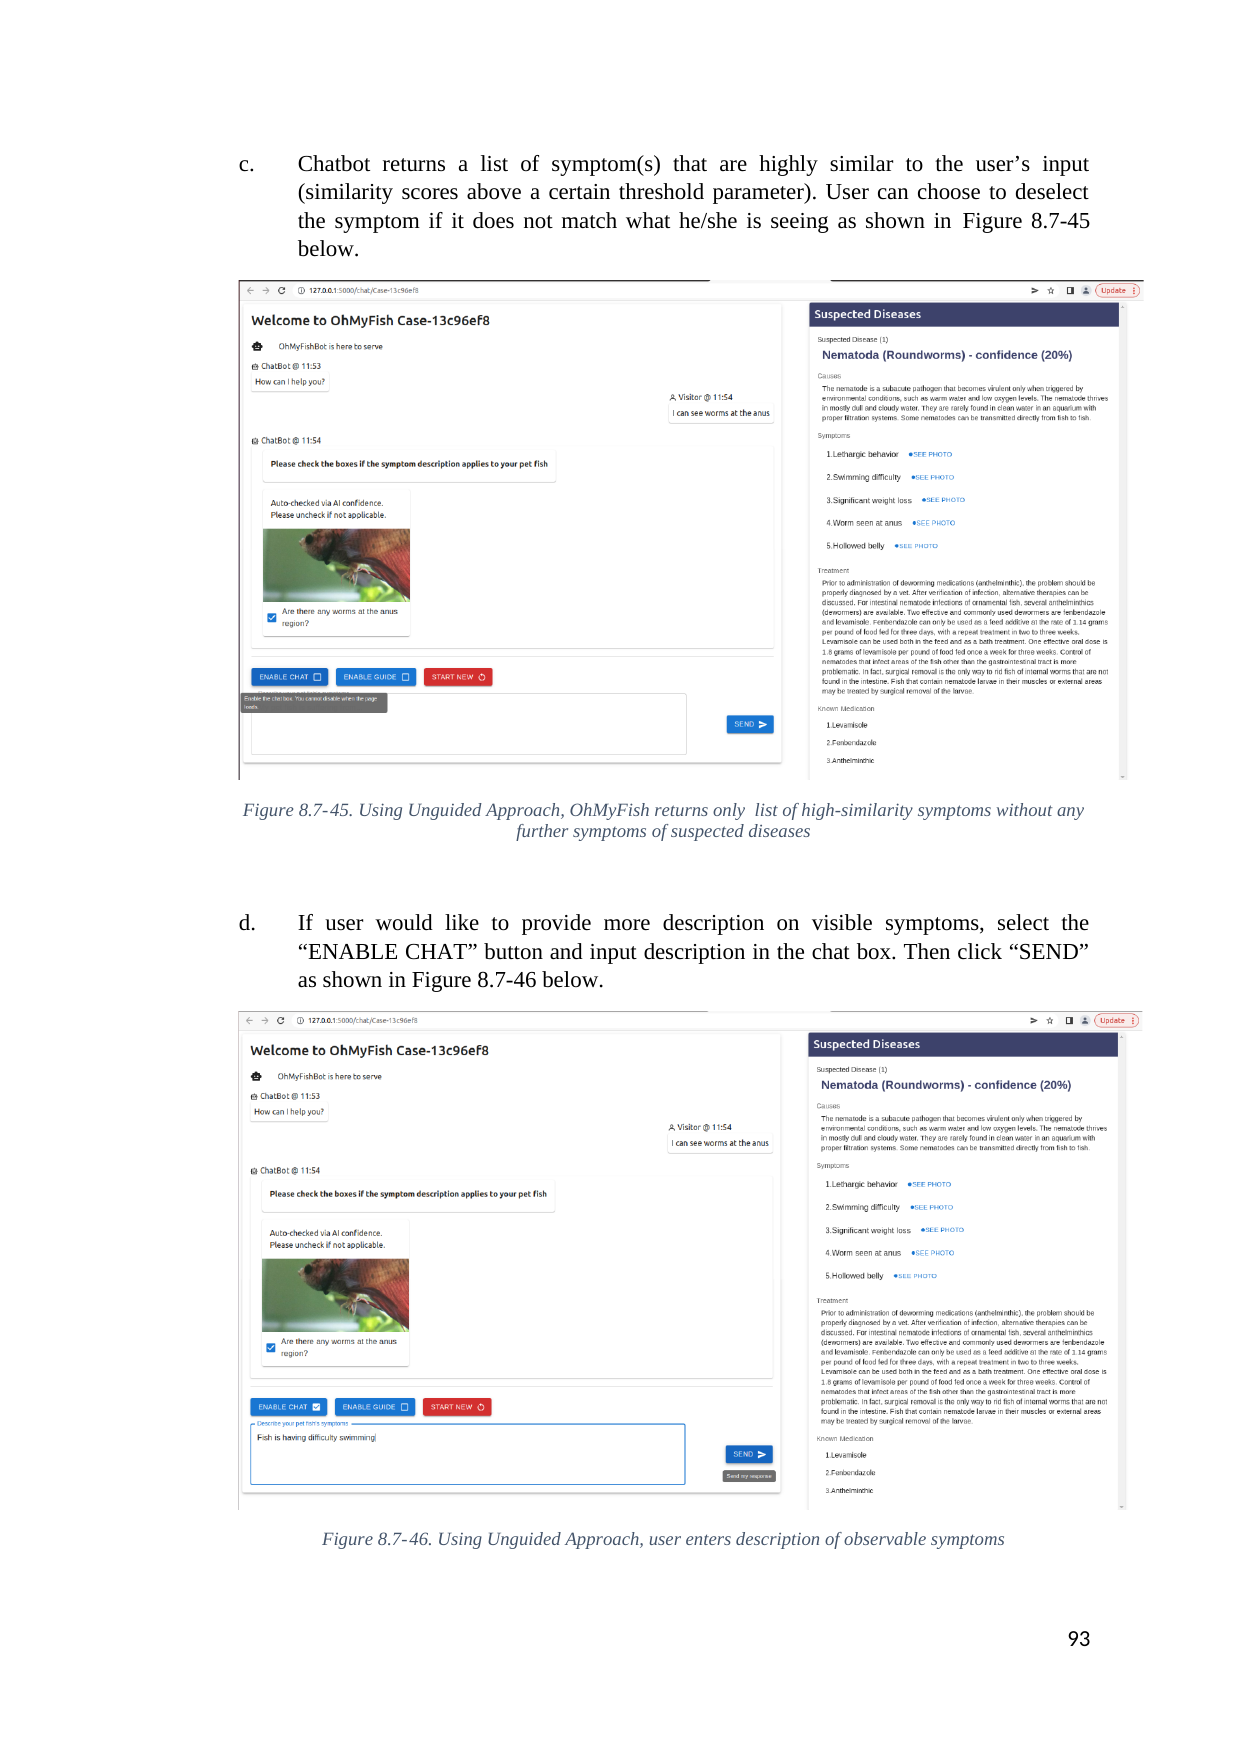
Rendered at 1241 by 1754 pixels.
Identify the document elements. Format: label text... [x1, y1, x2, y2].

picture [238, 280, 1144, 780]
picture [238, 1011, 1143, 1510]
